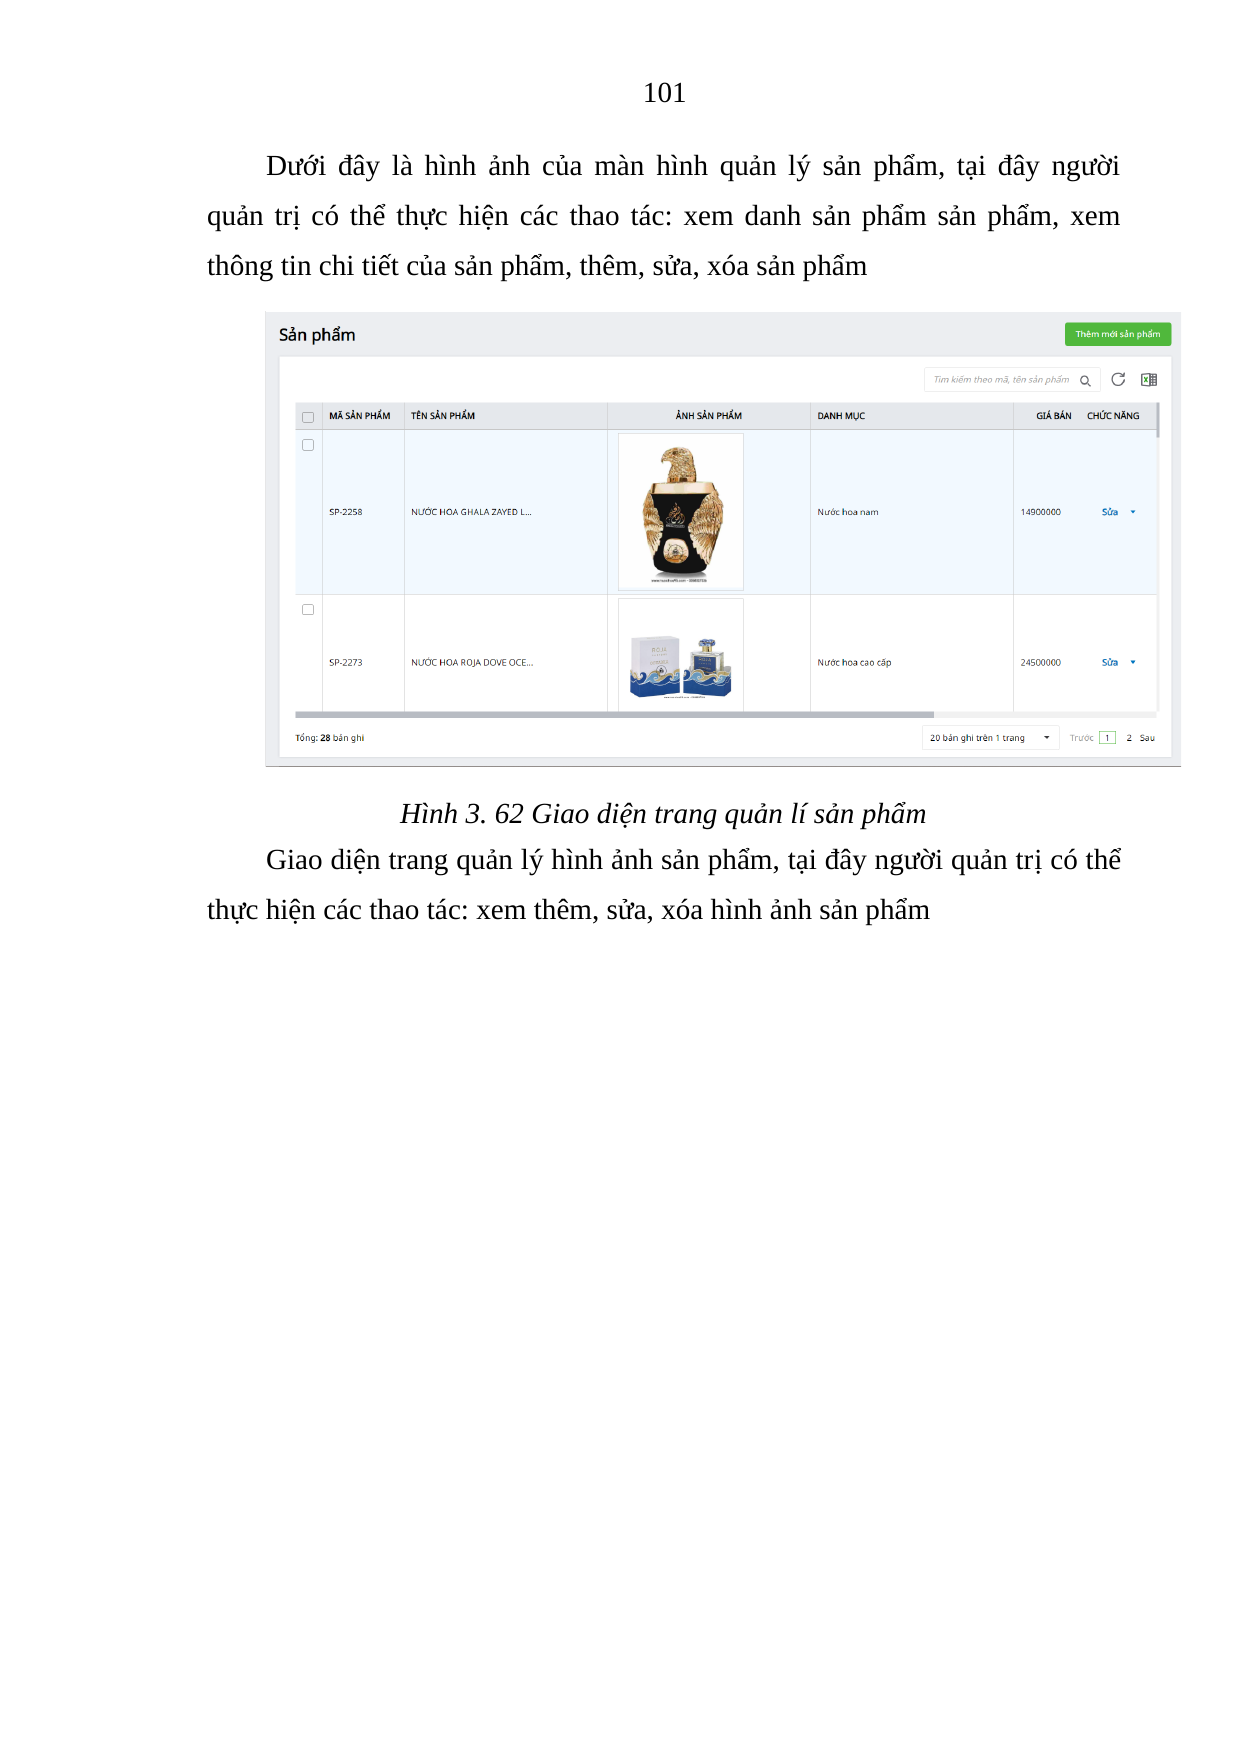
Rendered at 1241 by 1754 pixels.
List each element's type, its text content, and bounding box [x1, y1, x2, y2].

text Dưới đây là hình ảnh của màn hình quản lý sản phẩm, tại đây người quản trị có thể thực hiện các thao tác: xem danh sản phẩm sản phẩm, xem thông tin chi tiết của sản phẩm, thêm, sửa, xóa sản phẩm [207, 148, 1122, 282]
picture [265, 311, 1182, 767]
text Giao diện trang quản lý hình ảnh sản phẩm, tại đây người quản trị có thể thực hiện các thao tác: xem thêm, sửa, xóa hình ảnh sản phẩm [207, 842, 1122, 926]
